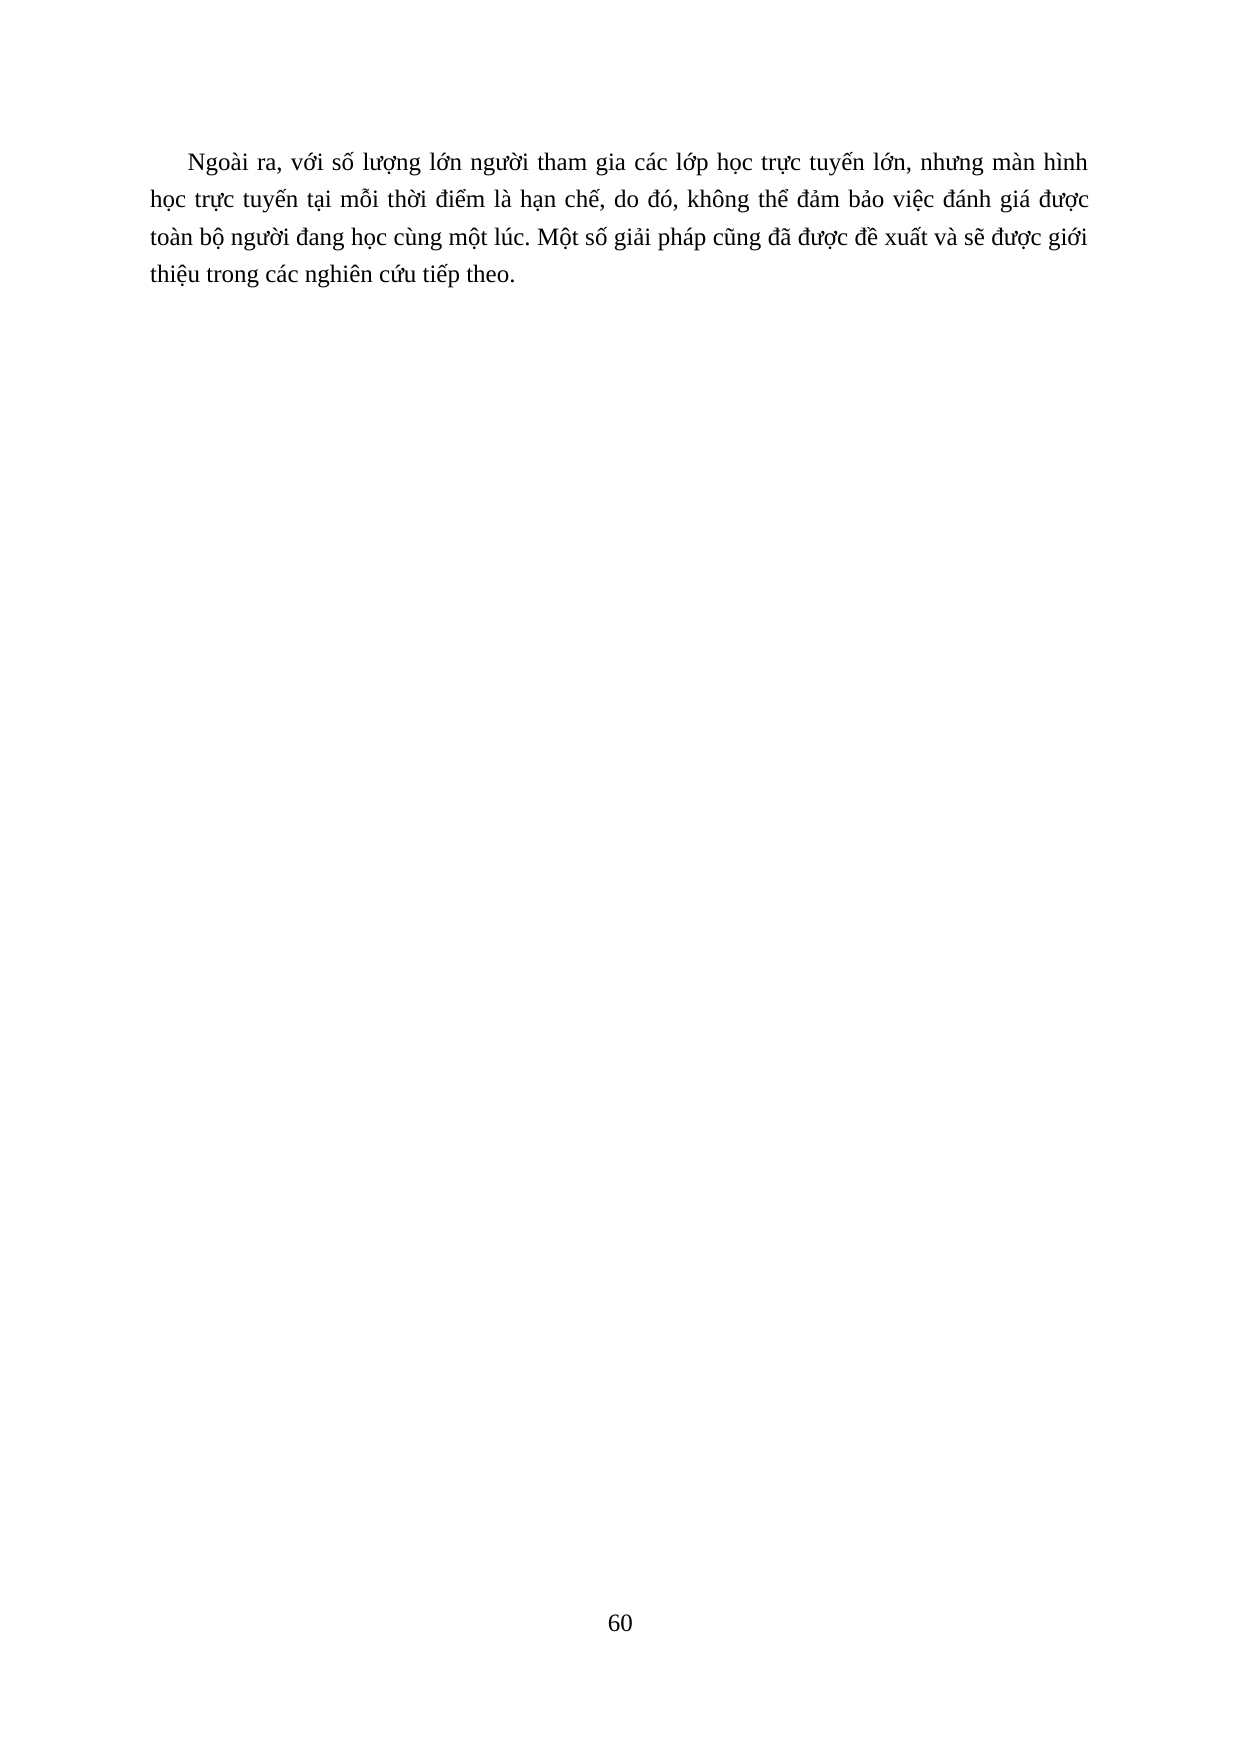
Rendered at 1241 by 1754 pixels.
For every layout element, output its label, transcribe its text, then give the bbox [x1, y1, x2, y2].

text Ngoài ra, với số lượng lớn người tham gia các lớp học trực tuyến lớn, nhưng màn hình học trực tuyến tại mỗi thời điểm là hạn chế, do đó, không thể đảm bảo việc đánh giá được toàn bộ người đang học cùng một lúc. Một số giải pháp cũng đã được đề xuất và sẽ được giới thiệu trong các nghiên cứu tiếp theo. [150, 147, 1090, 288]
